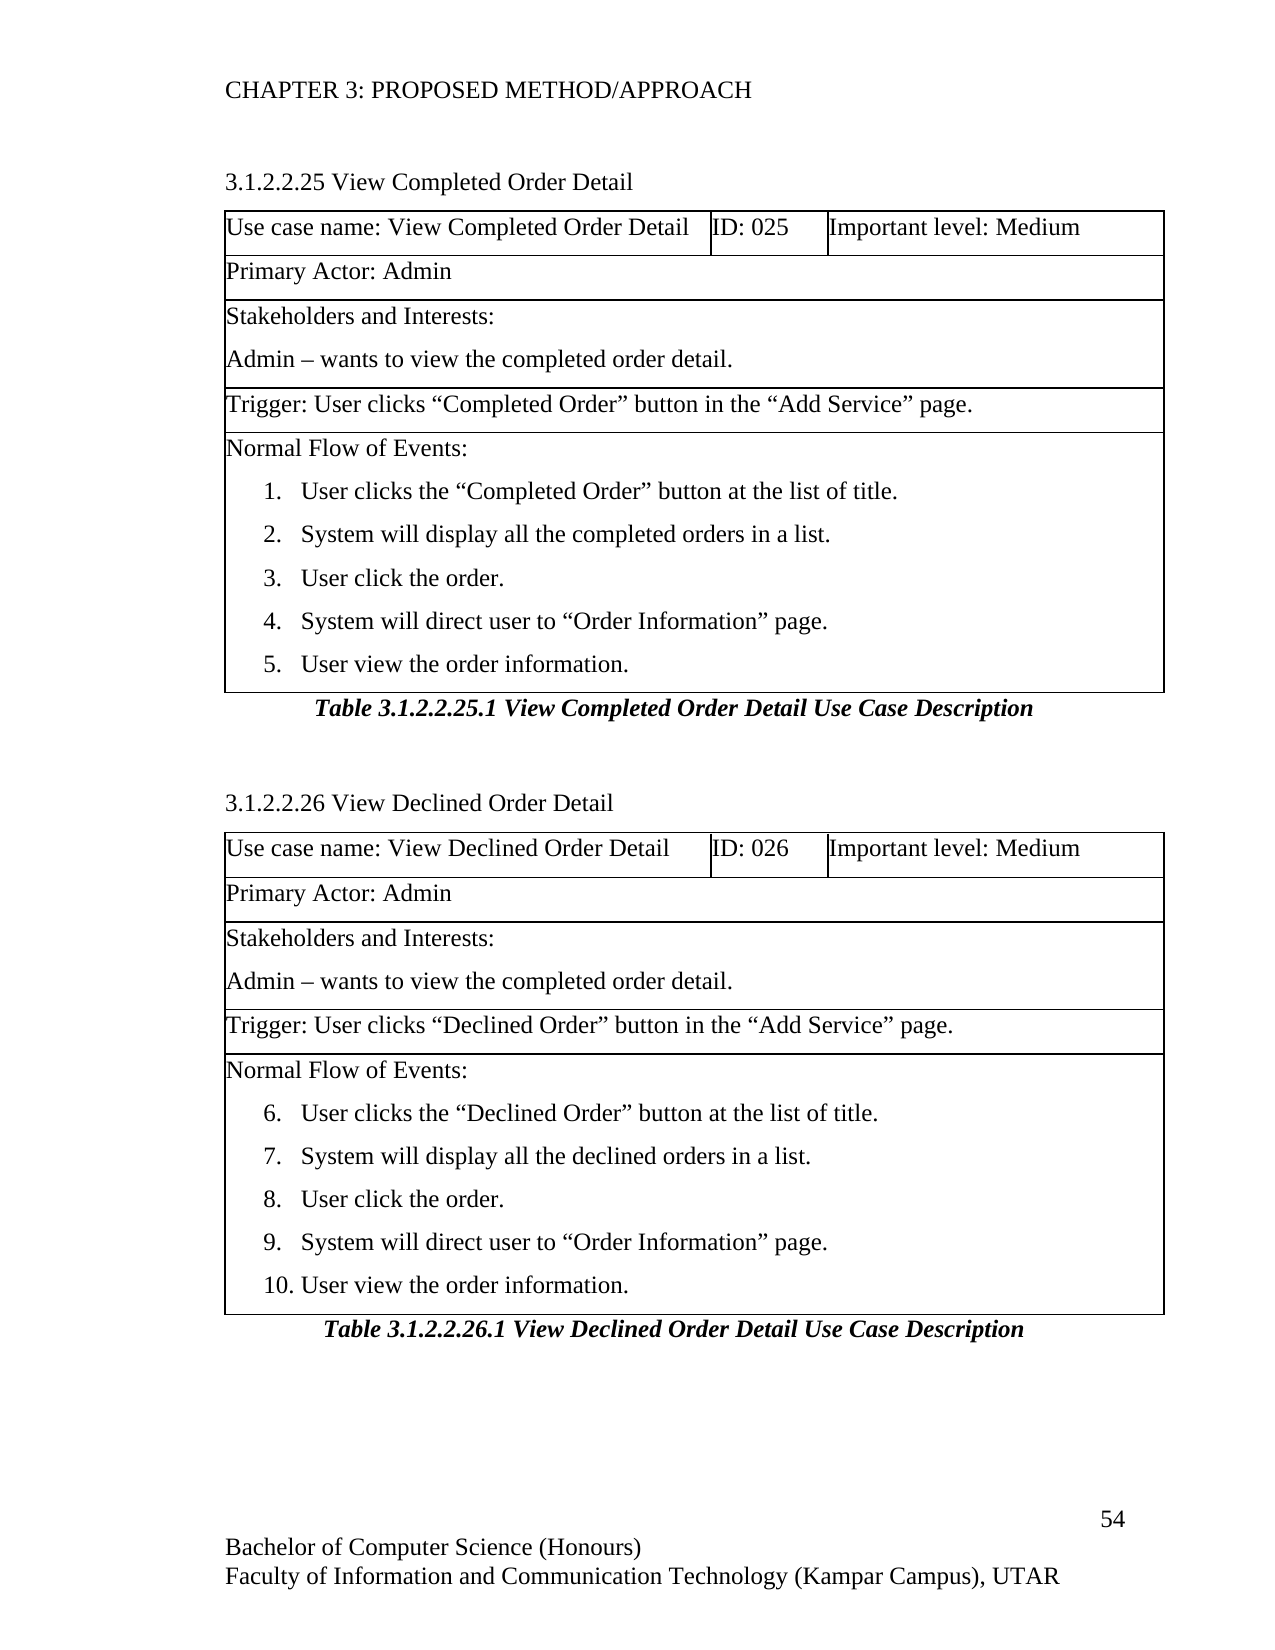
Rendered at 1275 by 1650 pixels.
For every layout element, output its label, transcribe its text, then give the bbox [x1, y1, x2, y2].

table_cell Primary Actor: Admin [226, 256, 1163, 299]
table_header ID: 026 [712, 833, 828, 876]
table_cell Normal Flow of Events: User clicks the “Declined Order” button at the list of title. System will display all the declined orders in a list. User click the order. System will direct user to “Order Information” page. User view the order information. [226, 1055, 1163, 1313]
table_cell Trigger: User clicks “Completed Order” button in the “Add Service” page. [226, 389, 1163, 432]
list 3.1.2.2.25 View Completed Order Detail [225, 167, 1125, 195]
table_header Important level: Medium [829, 212, 1163, 255]
text Table 3.1.2.2.26.1 View Declined Order Detail Use Case Description [225, 1315, 1125, 1343]
table_header Important level: Medium [829, 833, 1163, 876]
table_cell Stakeholders and Interests: Admin – wants to view the completed order detail. [226, 923, 1163, 1009]
table_cell Normal Flow of Events: User clicks the “Completed Order” button at the list of title. System will display all the completed orders in a list. User click the order. System will direct user to “Order Information” page. User view the order information. [226, 433, 1163, 692]
table_cell Stakeholders and Interests: Admin – wants to view the completed order detail. [226, 301, 1163, 387]
list 3.1.2.2.26 View Declined Order Detail [225, 788, 1125, 817]
text Table 3.1.2.2.25.1 View Completed Order Detail Use Case Description [225, 693, 1125, 722]
table_cell Primary Actor: Admin [226, 878, 1163, 921]
table_cell Trigger: User clicks “Declined Order” button in the “Add Service” page. [226, 1010, 1163, 1053]
table_header Use case name: View Completed Order Detail [226, 212, 710, 255]
table_header ID: 025 [712, 212, 827, 255]
table_header Use case name: View Declined Order Detail [226, 833, 711, 876]
